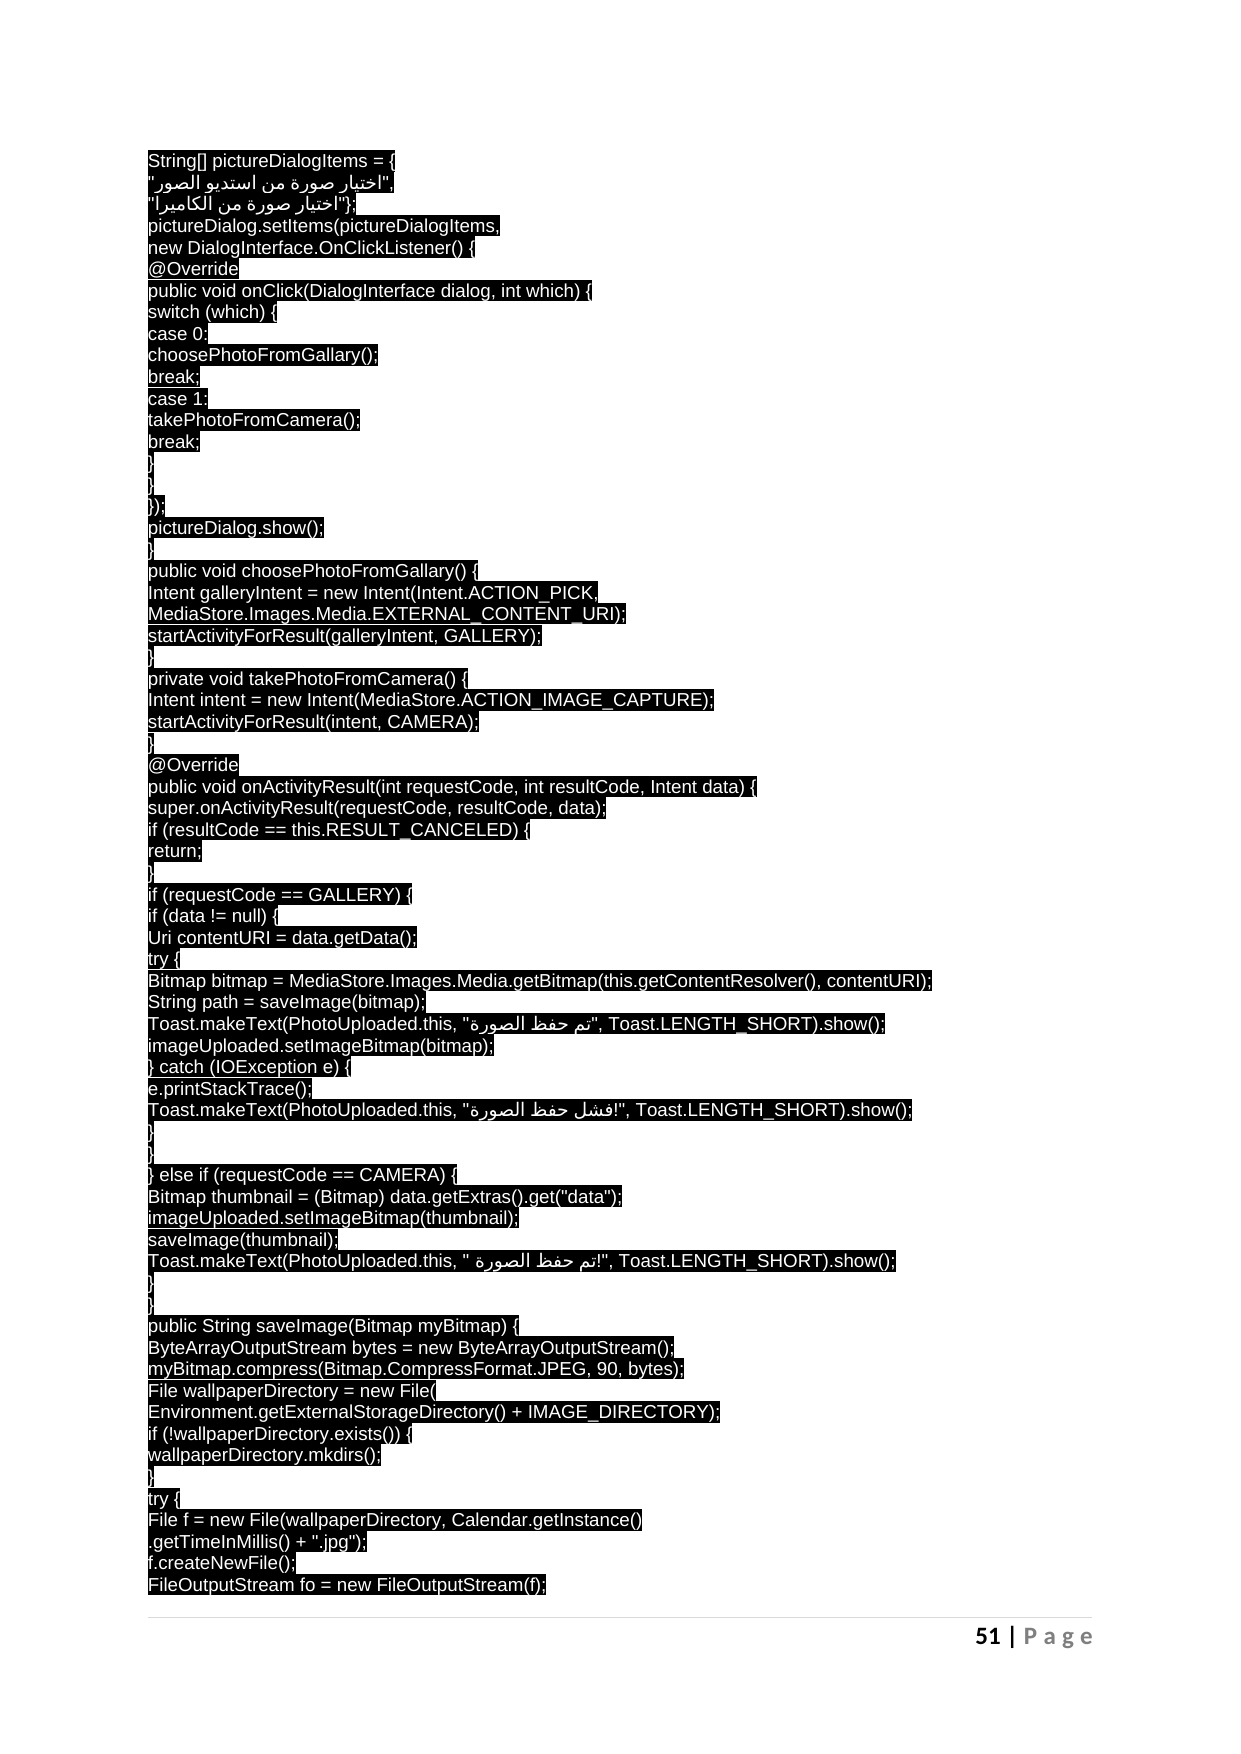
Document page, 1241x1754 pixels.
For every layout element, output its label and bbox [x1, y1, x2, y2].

text [148, 150, 1092, 1595]
